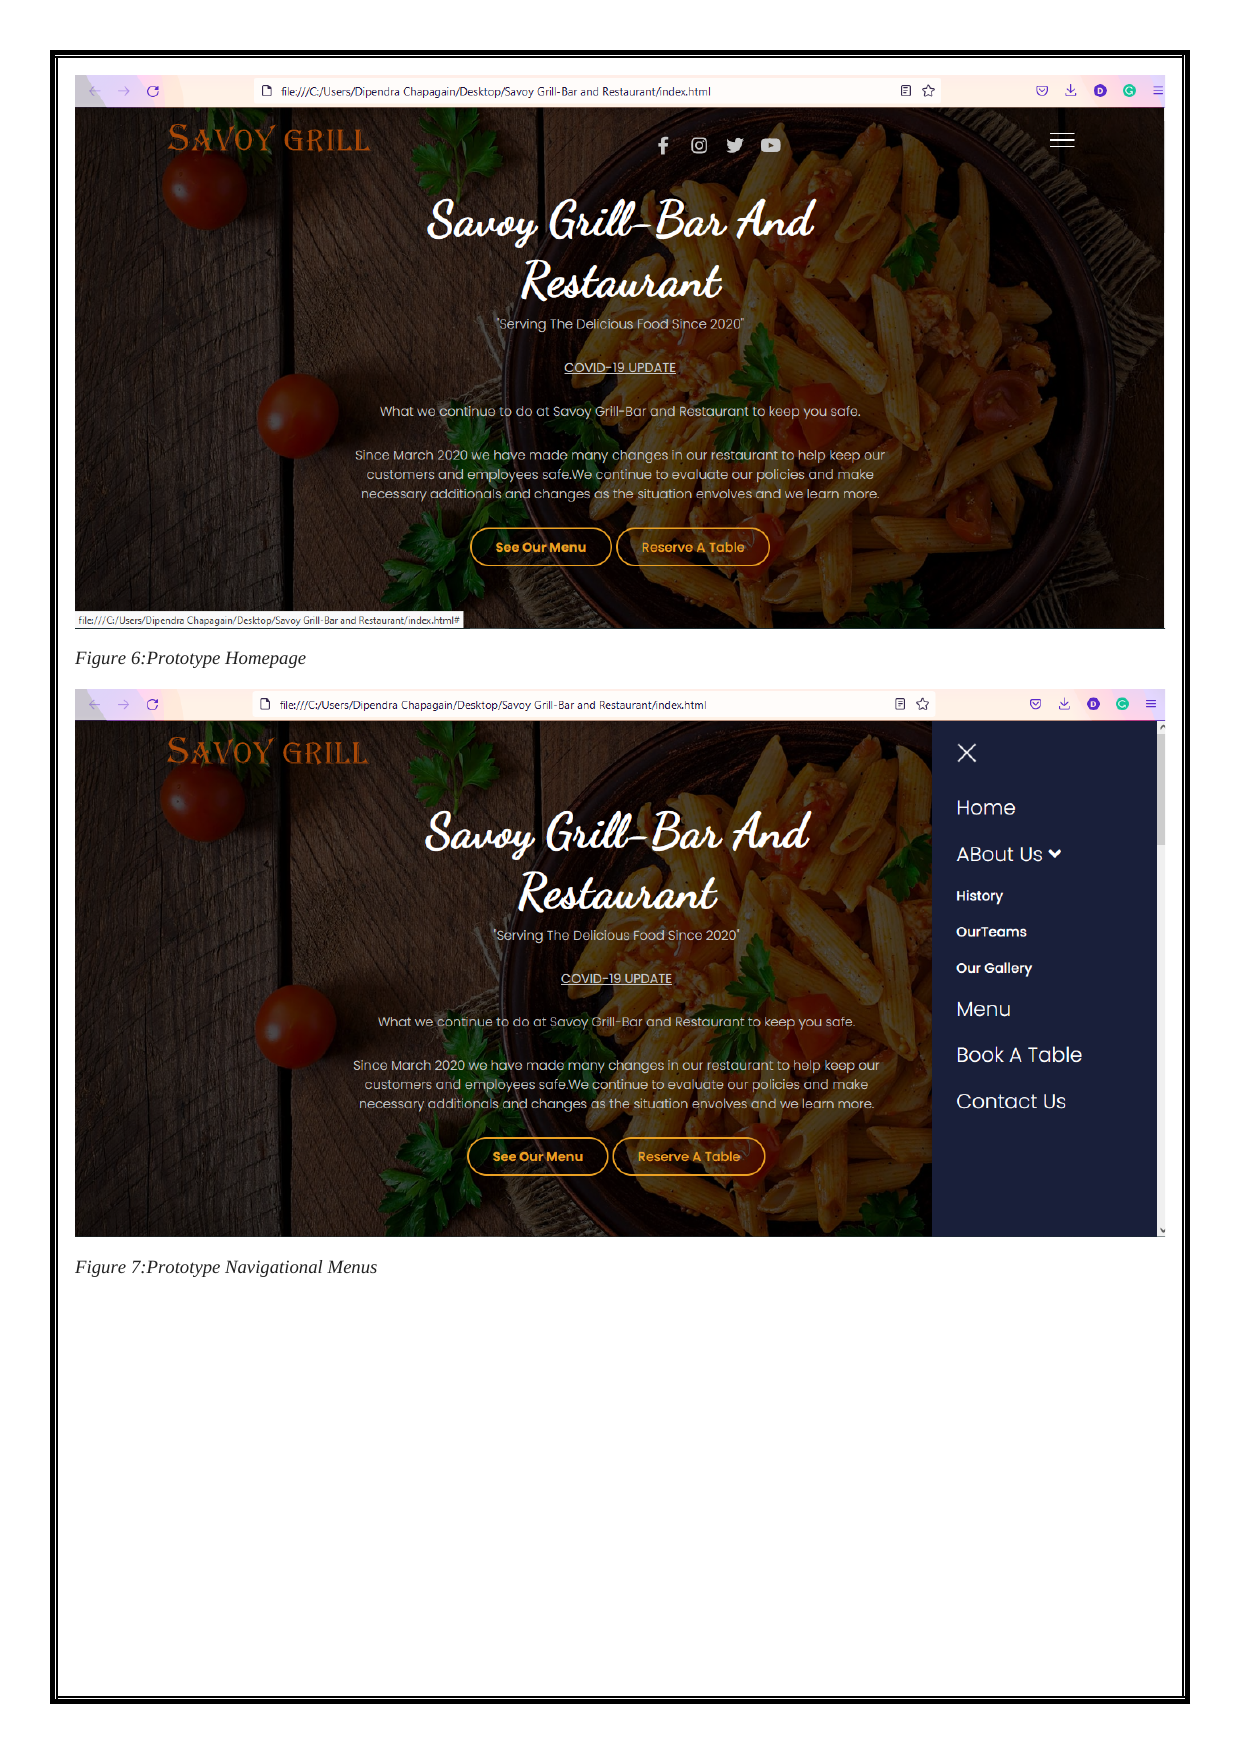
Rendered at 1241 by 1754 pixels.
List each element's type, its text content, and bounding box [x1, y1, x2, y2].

picture [75, 689, 1166, 1237]
text Figure 6:Prototype Homepage [75, 647, 1165, 669]
picture [75, 75, 1166, 629]
text Figure 7:Prototype Navigational Menus [75, 1256, 1165, 1277]
